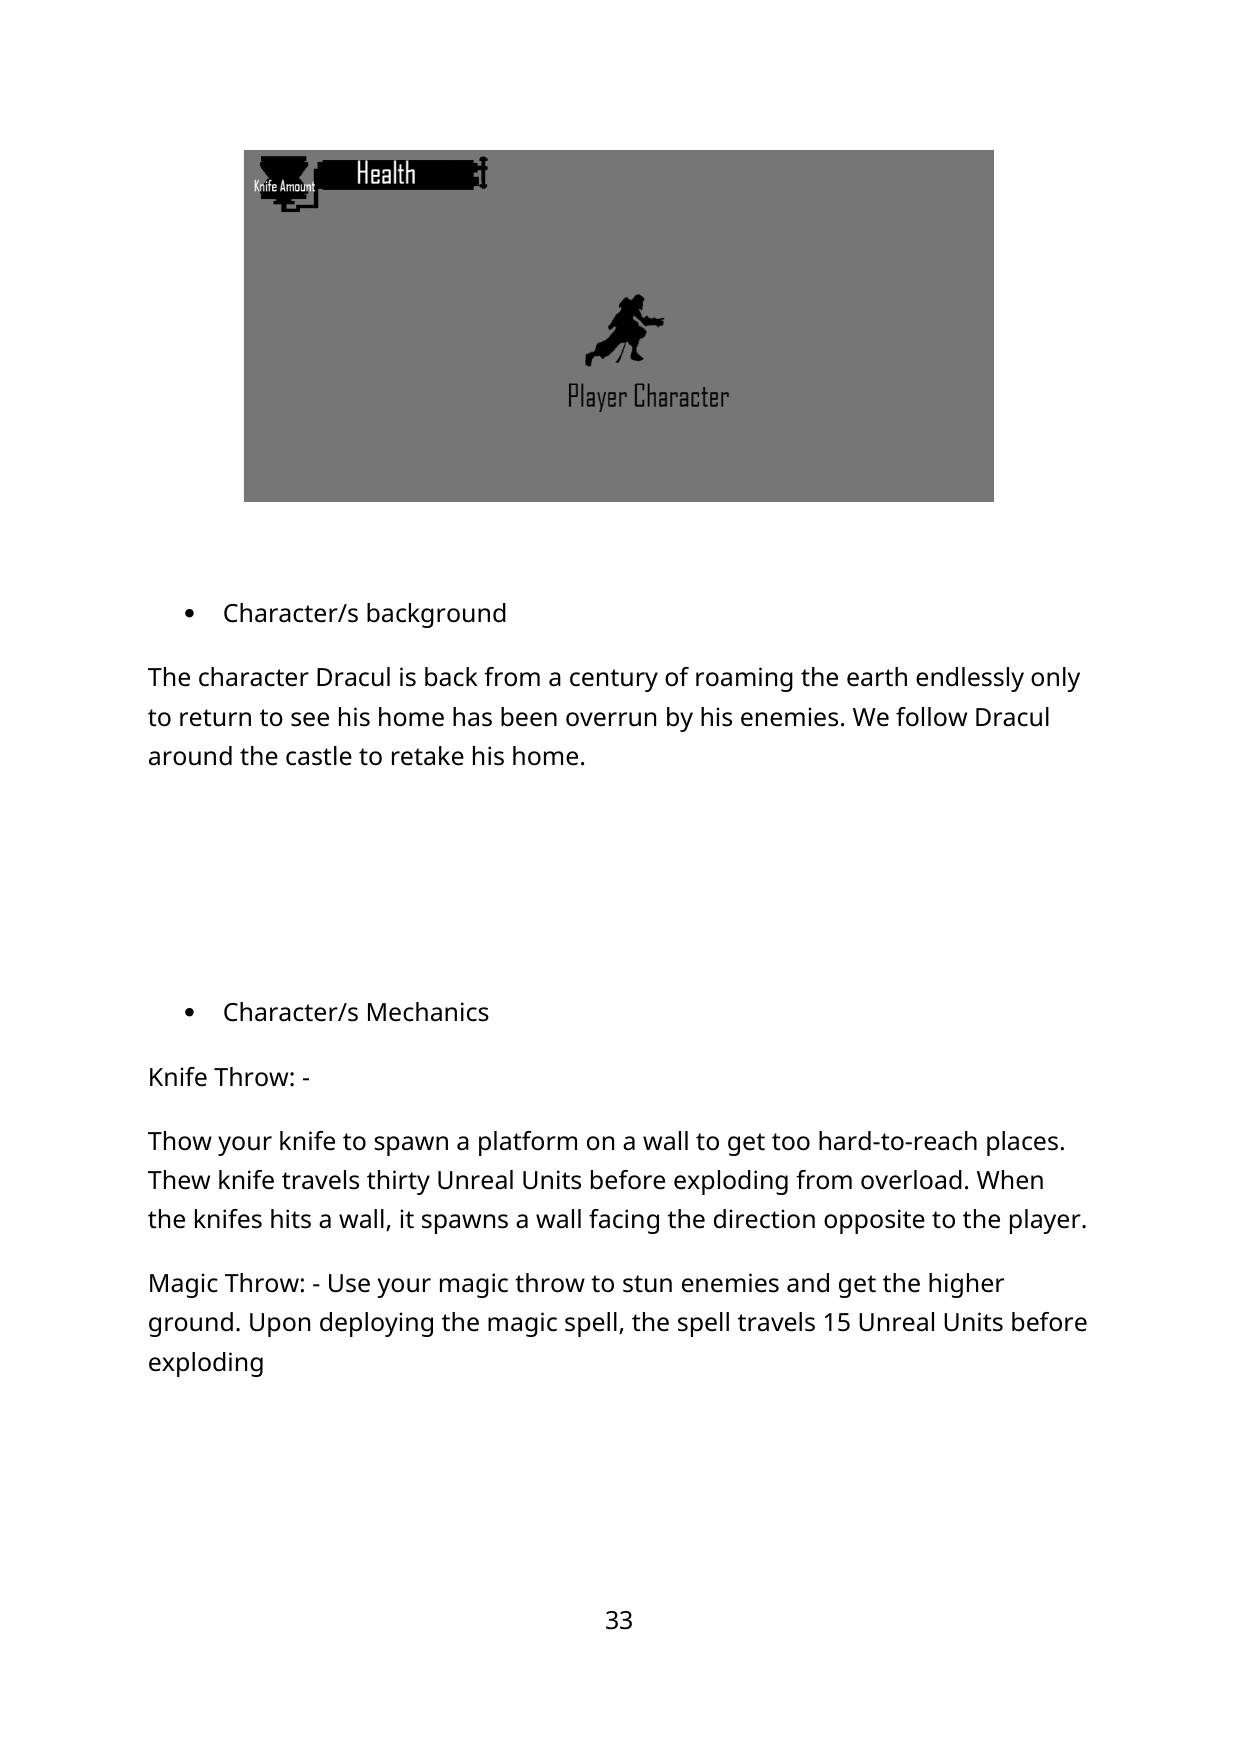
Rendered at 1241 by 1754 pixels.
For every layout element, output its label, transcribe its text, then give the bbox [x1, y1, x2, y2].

text Knife Throw: - [148, 1059, 1090, 1093]
text Thow your knife to spawn a platform on a wall to get too hard-to-reach places. Thew knife travels thirty Unreal Units before exploding from overload. When the knifes hits a wall, it spawns a wall facing the direction opposite to the player. [148, 1123, 1090, 1236]
picture [243, 150, 994, 502]
text Magic Throw: - Use your magic throw to stun enemies and get the higher ground. Upon deploying the magic spell, the spell travels 15 Unreal Units before exploding [148, 1266, 1090, 1378]
list Character/s Mechanics [185, 995, 1090, 1029]
text The character Dracul is back from a century of roaming the earth endlessly only to return to see his home has been overrun by his enemies. We follow Dracul around the castle to retake his home. [148, 660, 1090, 772]
list Character/s background [185, 596, 1090, 630]
